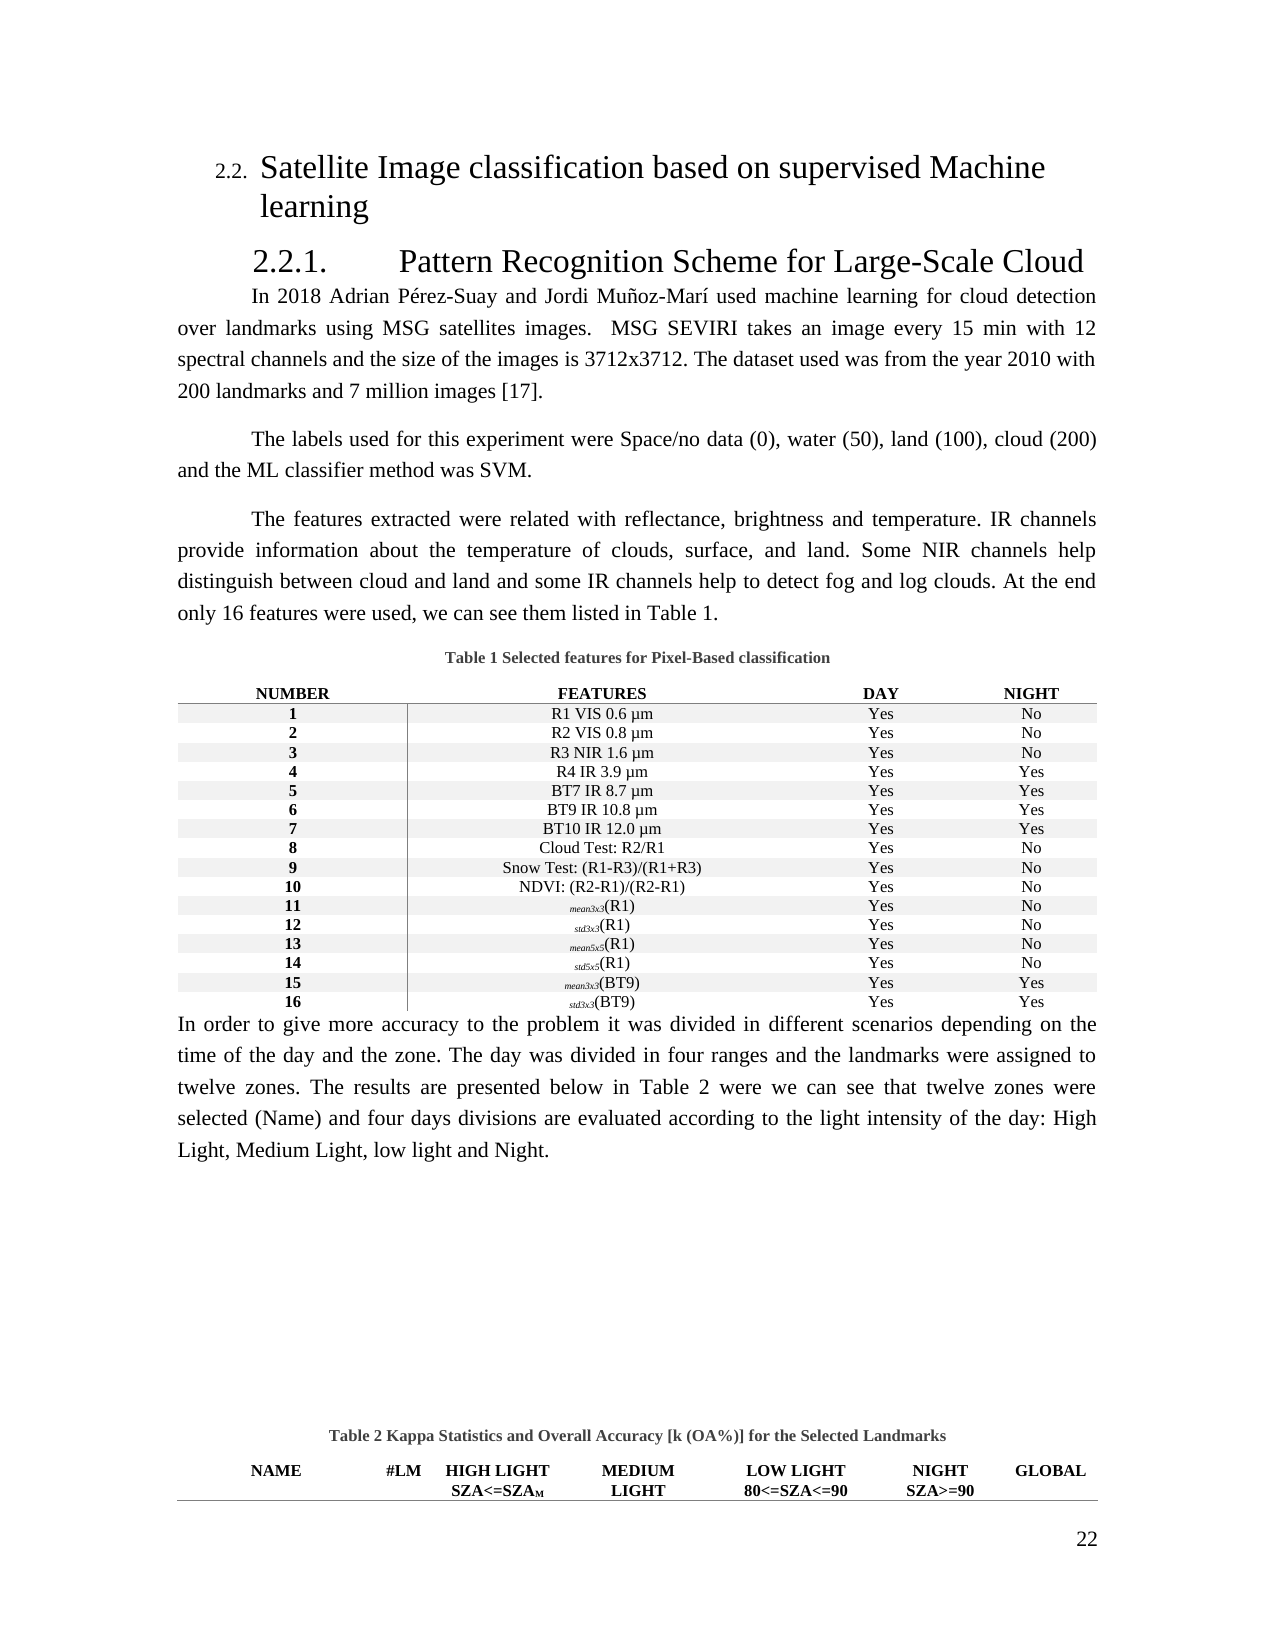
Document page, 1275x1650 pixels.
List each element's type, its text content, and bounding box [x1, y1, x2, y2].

text Table 2 Kappa Statistics and Overall Accuracy [k (OA%)] for the Selected Landmarks [177, 1425, 1098, 1444]
table_cell R3 NIR 1.6 µm [408, 743, 796, 762]
table_cell Yes [796, 781, 965, 800]
table_header Name [177, 1461, 375, 1499]
table_cell R2 VIS 0.8 µm [408, 723, 796, 742]
table_cell Yes [796, 934, 965, 953]
table_cell BT9 IR 10.8 µm [408, 800, 796, 819]
table_cell Yes [796, 819, 965, 838]
table_cell No [965, 743, 1097, 762]
table_cell Yes [796, 704, 965, 723]
table_cell std3x3(R1) [408, 915, 796, 934]
table_cell mean3x3(R1) [408, 896, 796, 915]
table_cell 3 [178, 743, 407, 762]
table_header Features [408, 684, 796, 703]
table_cell 6 [178, 800, 407, 819]
table_cell Yes [965, 992, 1097, 1011]
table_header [562, 1461, 714, 1499]
table_cell Yes [796, 953, 965, 972]
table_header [714, 1461, 877, 1499]
table_cell 14 [178, 953, 407, 972]
table_cell std5x5(R1) [408, 953, 796, 972]
table_cell Yes [796, 915, 965, 934]
table_cell mean5x5(R1) [408, 934, 796, 953]
table_cell Yes [796, 896, 965, 915]
table_cell Yes [796, 973, 965, 992]
table_cell Yes [965, 819, 1097, 838]
table_cell NDVI: (R2-R1)/(R2-R1) [408, 877, 796, 896]
table_header Night [965, 684, 1097, 703]
table_header #LM [375, 1461, 433, 1499]
table_cell 2 [178, 723, 407, 742]
table_cell Yes [796, 800, 965, 819]
table_cell No [965, 934, 1097, 953]
table_cell Yes [965, 800, 1097, 819]
table_cell 7 [178, 819, 407, 838]
table_cell 15 [178, 973, 407, 992]
table_cell R4 IR 3.9 µm [408, 762, 796, 781]
table_header Day [796, 684, 965, 703]
table_cell No [965, 953, 1097, 972]
table_cell No [965, 838, 1097, 857]
table_cell Yes [796, 838, 965, 857]
text In order to give more accuracy to the problem it was divided in different scenarios depending on the time of the day and the zone. The day was divided in four ranges and the landmarks were assigned to twelve zones. The results are presented below in Table 2 were we can see that twelve zones were selected (Name) and four days divisions are evaluated according to the light intensity of the day: High Light, Medium Light, low light and Night. [177, 1011, 1098, 1162]
table_cell 1 [178, 704, 407, 723]
table_cell 5 [178, 781, 407, 800]
text The labels used for this experiment were Space/no data (0), water (50), land (100), cloud (200) and the ML classifier method was SVM. [177, 426, 1098, 483]
table_cell 16 [178, 992, 407, 1011]
table_header Number [178, 684, 408, 703]
subtitle Satellite Image classification based on supervised Machine learning [215, 148, 1098, 224]
table_cell 11 [178, 896, 407, 915]
table_cell Yes [796, 992, 965, 1011]
table_header global [1004, 1461, 1098, 1499]
table_cell Snow Test: (R1-R3)/(R1+R3) [408, 858, 796, 877]
table_cell No [965, 704, 1097, 723]
text The features extracted were related with reflectance, brightness and temperature. IR channels provide information about the temperature of clouds, surface, and land. Some NIR channels help distinguish between cloud and land and some IR channels help to detect fog and log clouds. At the end only 16 features were used, we can see them listed in Table 1. [177, 506, 1098, 625]
table_cell Yes [796, 723, 965, 742]
table_cell Cloud Test: R2/R1 [408, 838, 796, 857]
table_cell 13 [178, 934, 407, 953]
table_cell std3x3(BT9) [408, 992, 796, 1011]
table_header night sza>=90 [877, 1461, 1003, 1499]
table_cell Yes [796, 762, 965, 781]
subtitle Pattern Recognition Scheme for Large-Scale Cloud [252, 241, 1098, 279]
table_cell Yes [965, 762, 1097, 781]
table_cell mean3x3(BT9) [408, 973, 796, 992]
table_cell Yes [965, 781, 1097, 800]
table_cell No [965, 896, 1097, 915]
text In 2018 Adrian Pérez-Suay and Jordi Muñoz-Marí used machine learning for cloud detection over landmarks using MSG satellites images. MSG SEVIRI takes an image every 15 min with 12 spectral channels and the size of the images is 3712x3712. The dataset used was from the year 2010 with 200 landmarks and 7 million images [17]. [177, 283, 1098, 403]
table_cell 8 [178, 838, 407, 857]
text Table 1 Selected features for Pixel-Based classification [177, 648, 1098, 667]
table_cell BT7 IR 8.7 µm [408, 781, 796, 800]
table_cell R1 VIS 0.6 µm [408, 704, 796, 723]
table_cell No [965, 858, 1097, 877]
table_cell 12 [178, 915, 407, 934]
table_cell Yes [796, 877, 965, 896]
table_cell No [965, 877, 1097, 896]
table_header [433, 1461, 562, 1499]
table_cell BT10 IR 12.0 µm [408, 819, 796, 838]
table_cell 4 [178, 762, 407, 781]
table_cell Yes [796, 858, 965, 877]
table_cell Yes [796, 743, 965, 762]
table_cell No [965, 723, 1097, 742]
table_cell 9 [178, 858, 407, 877]
table_cell No [965, 915, 1097, 934]
table_cell Yes [965, 973, 1097, 992]
table_cell 10 [178, 877, 407, 896]
